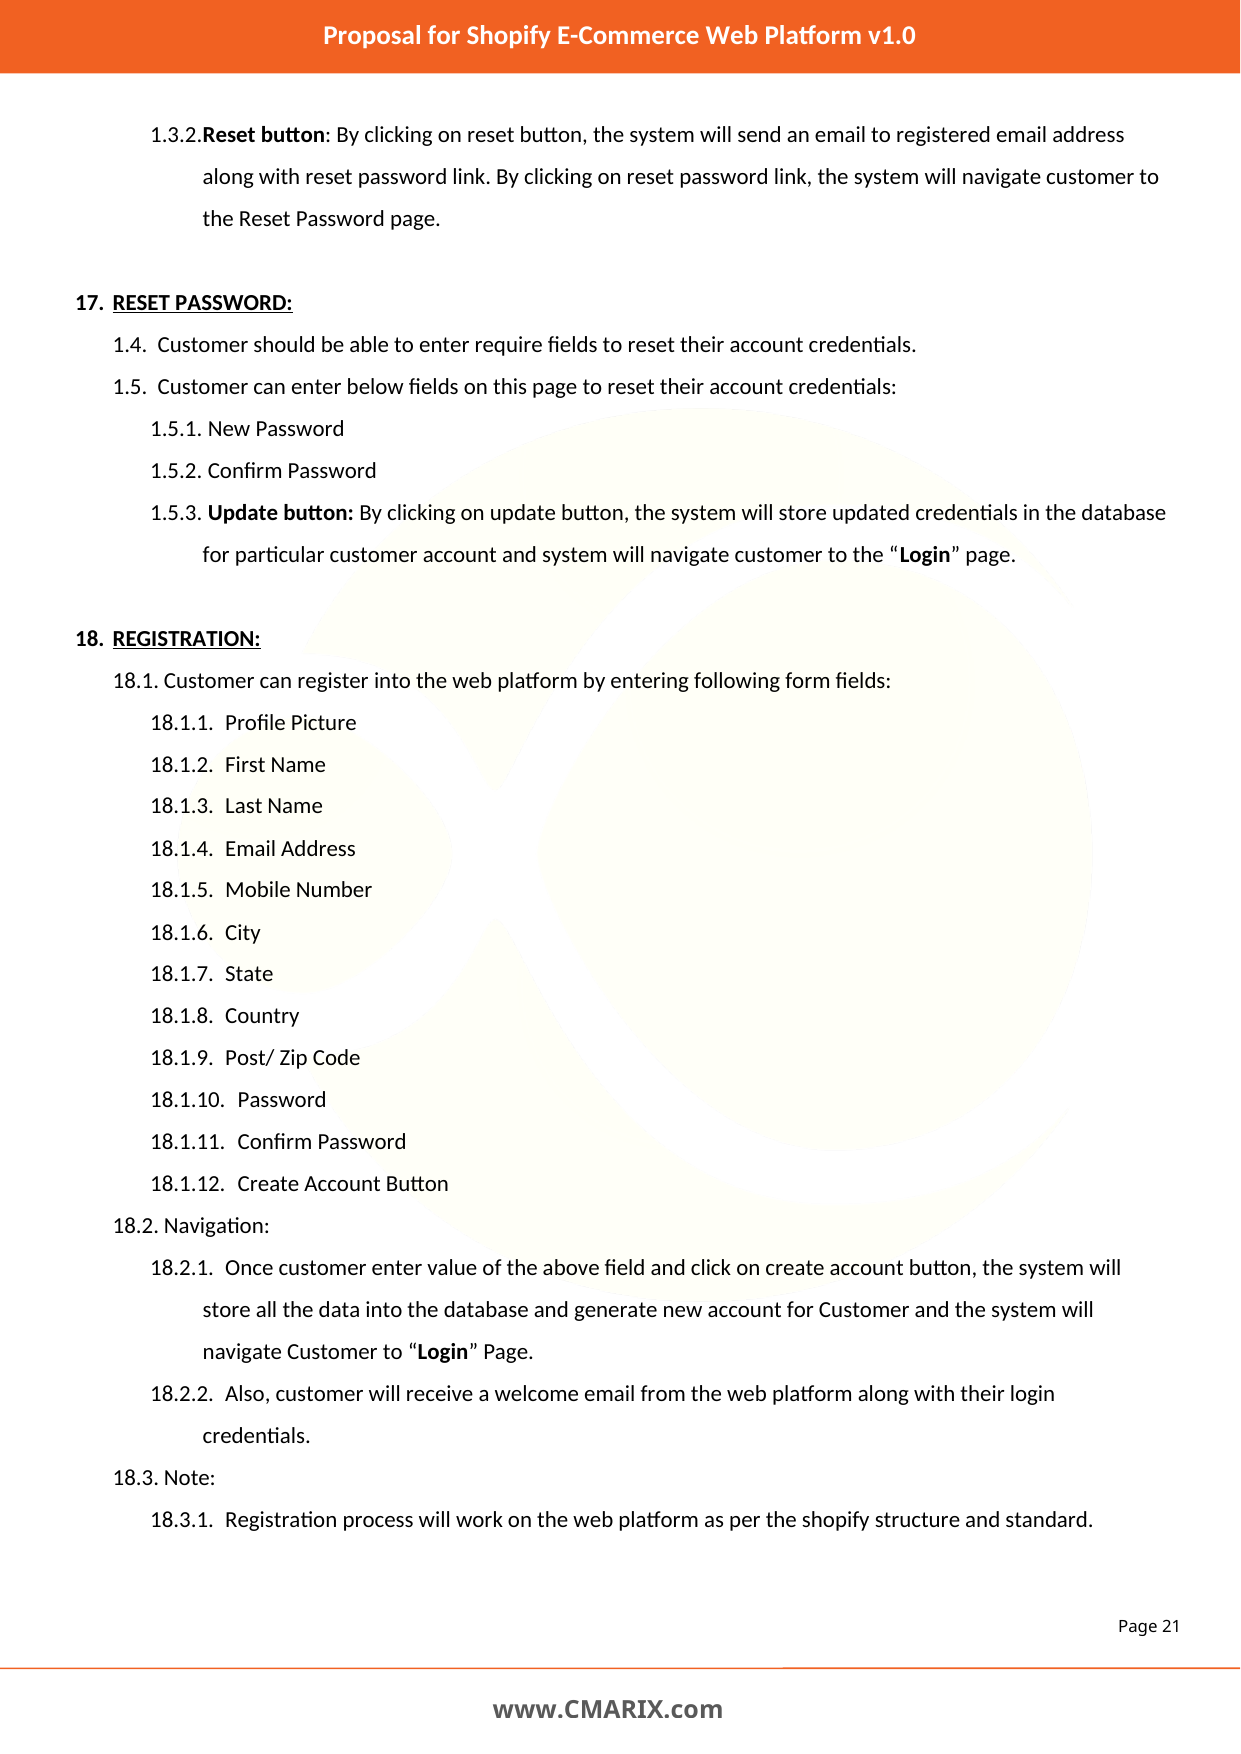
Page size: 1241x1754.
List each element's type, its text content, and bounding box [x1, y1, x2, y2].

list Confirm Password [150, 456, 1181, 484]
list Also, customer will receive a welcome email from the web platform along with their login credentials. [150, 1379, 1143, 1449]
list New Password [150, 414, 1181, 442]
list City [150, 918, 1143, 946]
list First Name [150, 750, 1143, 778]
list Country [150, 1002, 1143, 1029]
list Profile Picture [150, 708, 1143, 736]
list Confirm Password [150, 1127, 1143, 1156]
list Password [150, 1086, 1143, 1113]
list Customer should be able to enter require fields to reset their account credentials. [112, 330, 1181, 358]
list Update button: By clicking on update button, the system will store updated credentials in the database for particular customer account and system will navigate customer to the “Login” page. [150, 498, 1181, 568]
list Note: [112, 1463, 1143, 1491]
list RESET PASSWORD: [75, 288, 1181, 316]
list Create Account Button [150, 1169, 1143, 1197]
list Mobile Number [150, 876, 1143, 904]
list Customer can enter below fields on this page to reset their account credentials: [112, 372, 1181, 400]
list Post/ Zip Code [150, 1043, 1143, 1072]
list Reset button: By clicking on reset button, the system will send an email to registered email address along with reset password link. By clicking on reset password link, the system will navigate customer to the Reset Password page. [150, 120, 1181, 232]
list Registration process will work on the web platform as per the shopify structure and standard. [150, 1505, 1143, 1533]
list Email Address [150, 834, 1143, 862]
list Navigation: [112, 1211, 1143, 1239]
list Once customer enter value of the above field and click on create account button, the system will store all the data into the database and generate new account for Customer and the system will navigate Customer to “Login” Page. [150, 1253, 1143, 1365]
list State [150, 959, 1143, 988]
list REGISTRATION: [75, 624, 1181, 652]
list Customer can register into the web platform by entering following form fields: [112, 666, 1143, 694]
list Last Name [150, 792, 1143, 820]
